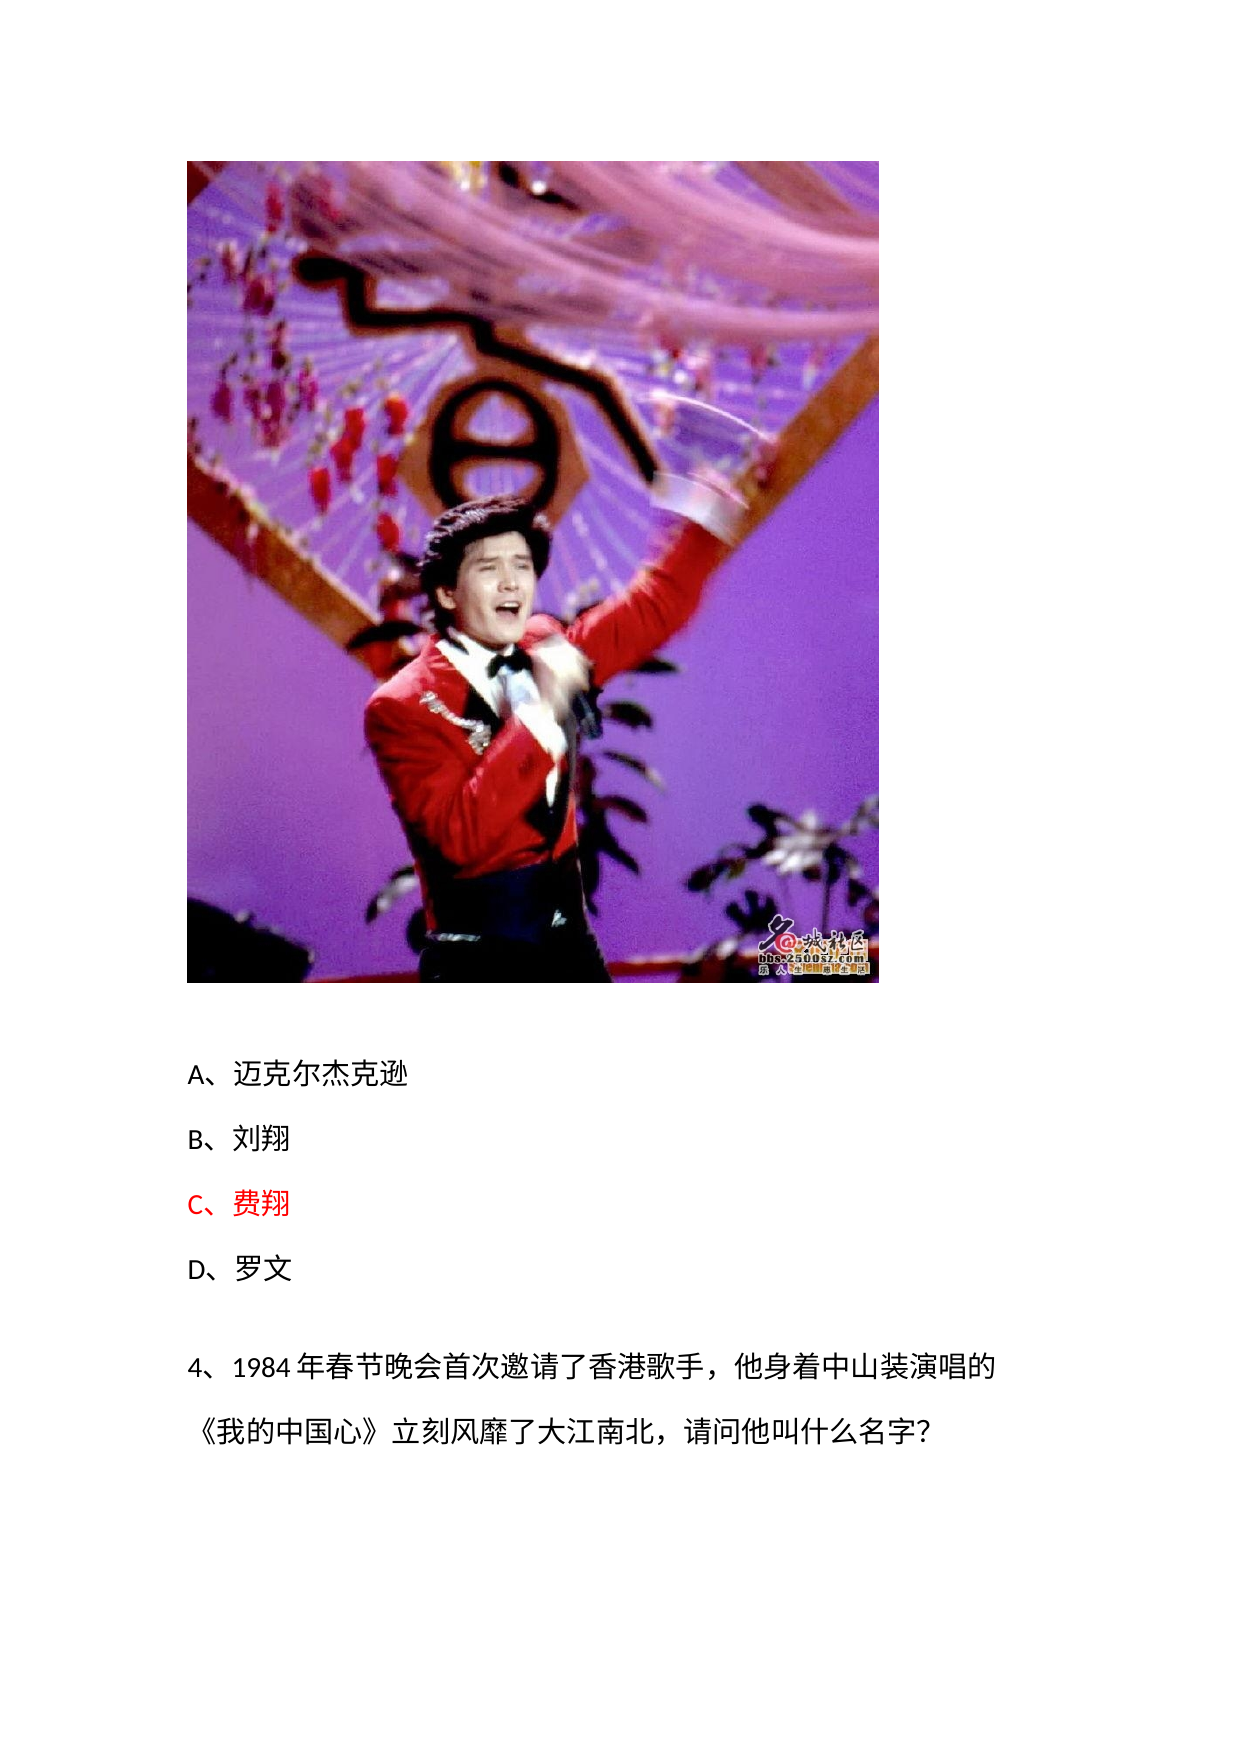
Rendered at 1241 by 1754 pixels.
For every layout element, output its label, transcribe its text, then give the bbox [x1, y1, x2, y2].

picture [187, 161, 879, 983]
text B、刘翔 [187, 1104, 1053, 1169]
text C、费翔 [187, 1169, 1053, 1234]
text 4、1984年春节晚会首次邀请了香港歌手，他身着中山装演唱的《我的中国心》立刻风靡了大江南北，请问他叫什么名字？ [187, 1332, 1053, 1462]
text D、罗文 [187, 1234, 1053, 1299]
text A、迈克尔杰克逊 [187, 1039, 1053, 1104]
